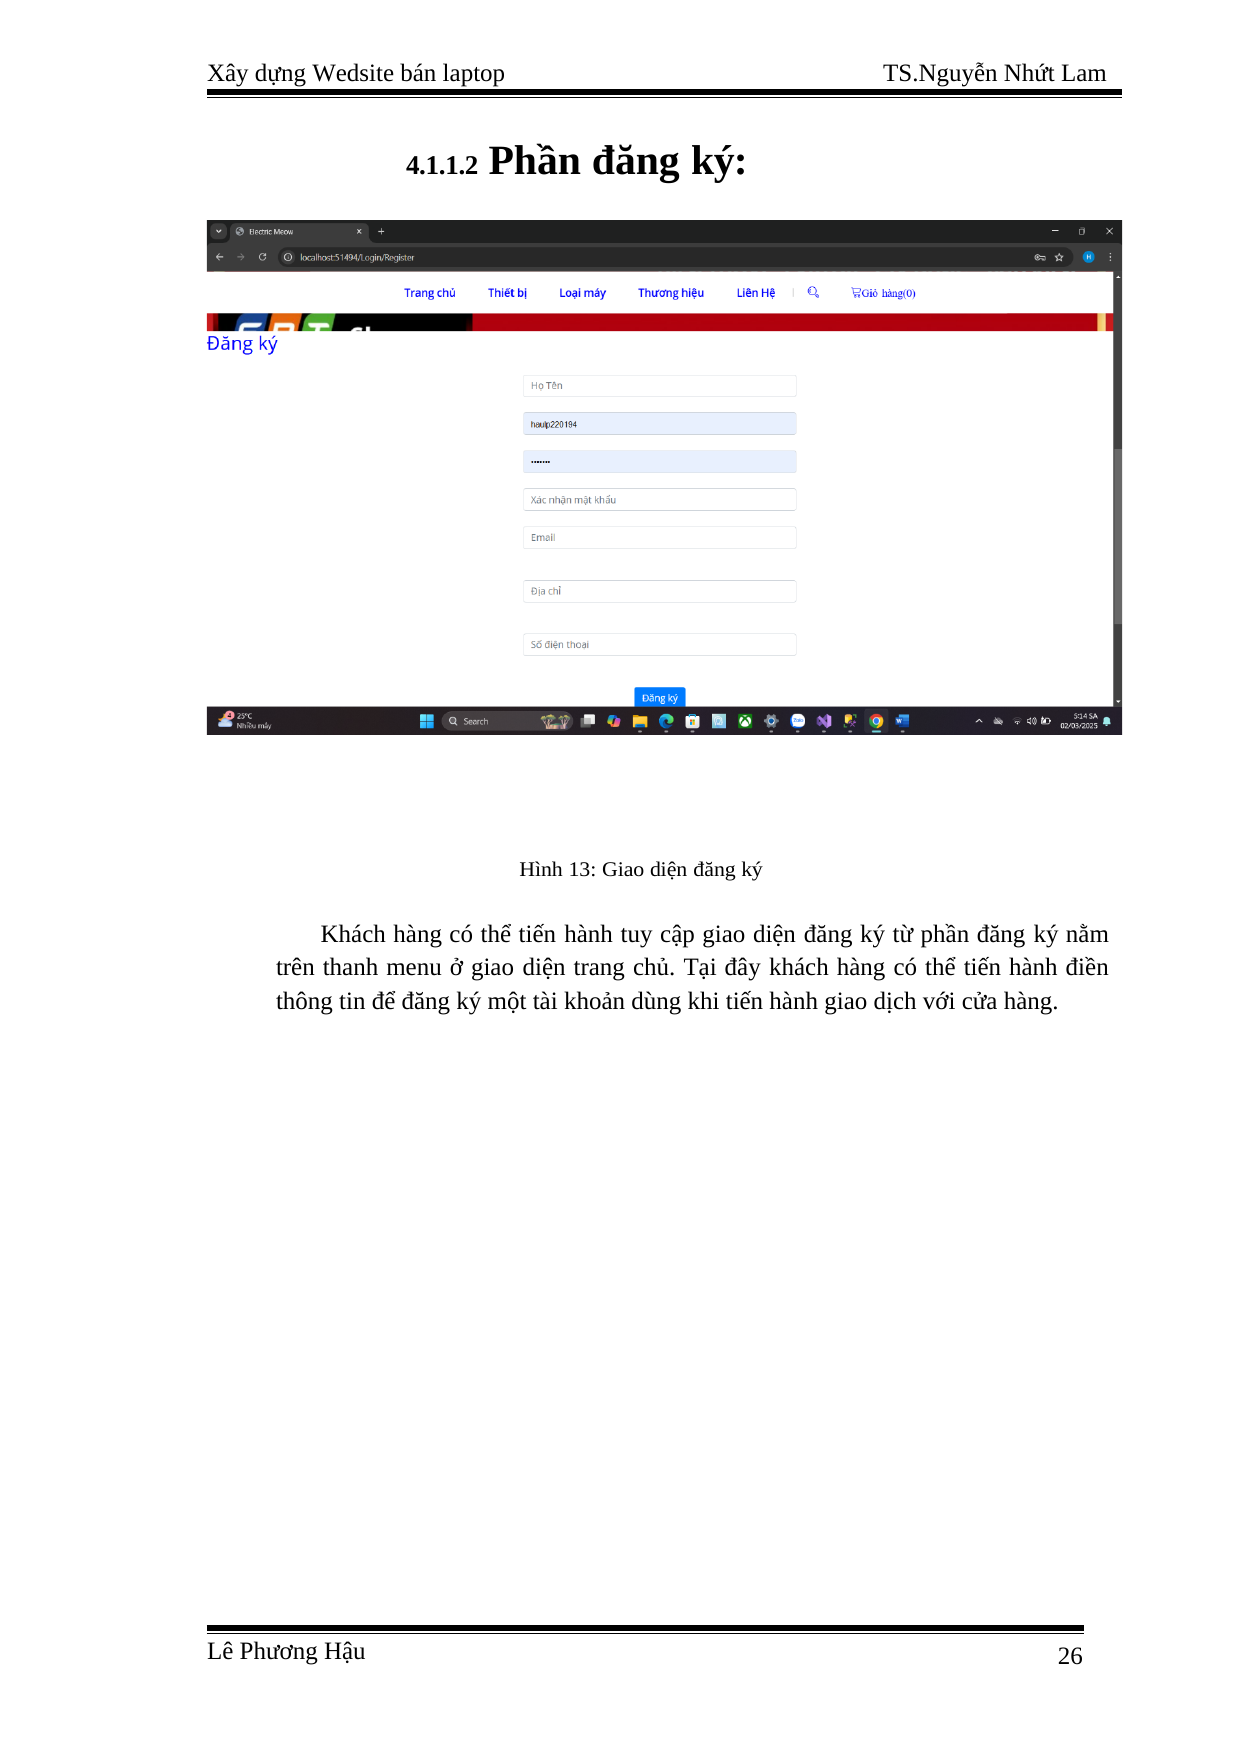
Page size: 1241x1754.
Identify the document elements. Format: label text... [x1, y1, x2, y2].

text Khách hàng có thể tiến hành tuy cập giao diện đăng ký từ phần đăng ký nằm trên thanh menu ở giao diện trang chủ. Tại đây khách hàng có thể tiến hành điền thông tin để đăng ký một tài khoản dùng khi tiến hành giao dịch với cửa hàng. [276, 919, 1109, 1015]
picture [206, 220, 1123, 735]
text Hình 13: Giao diện đăng ký [207, 857, 1075, 881]
subtitle Phần đăng ký: [406, 136, 1122, 183]
